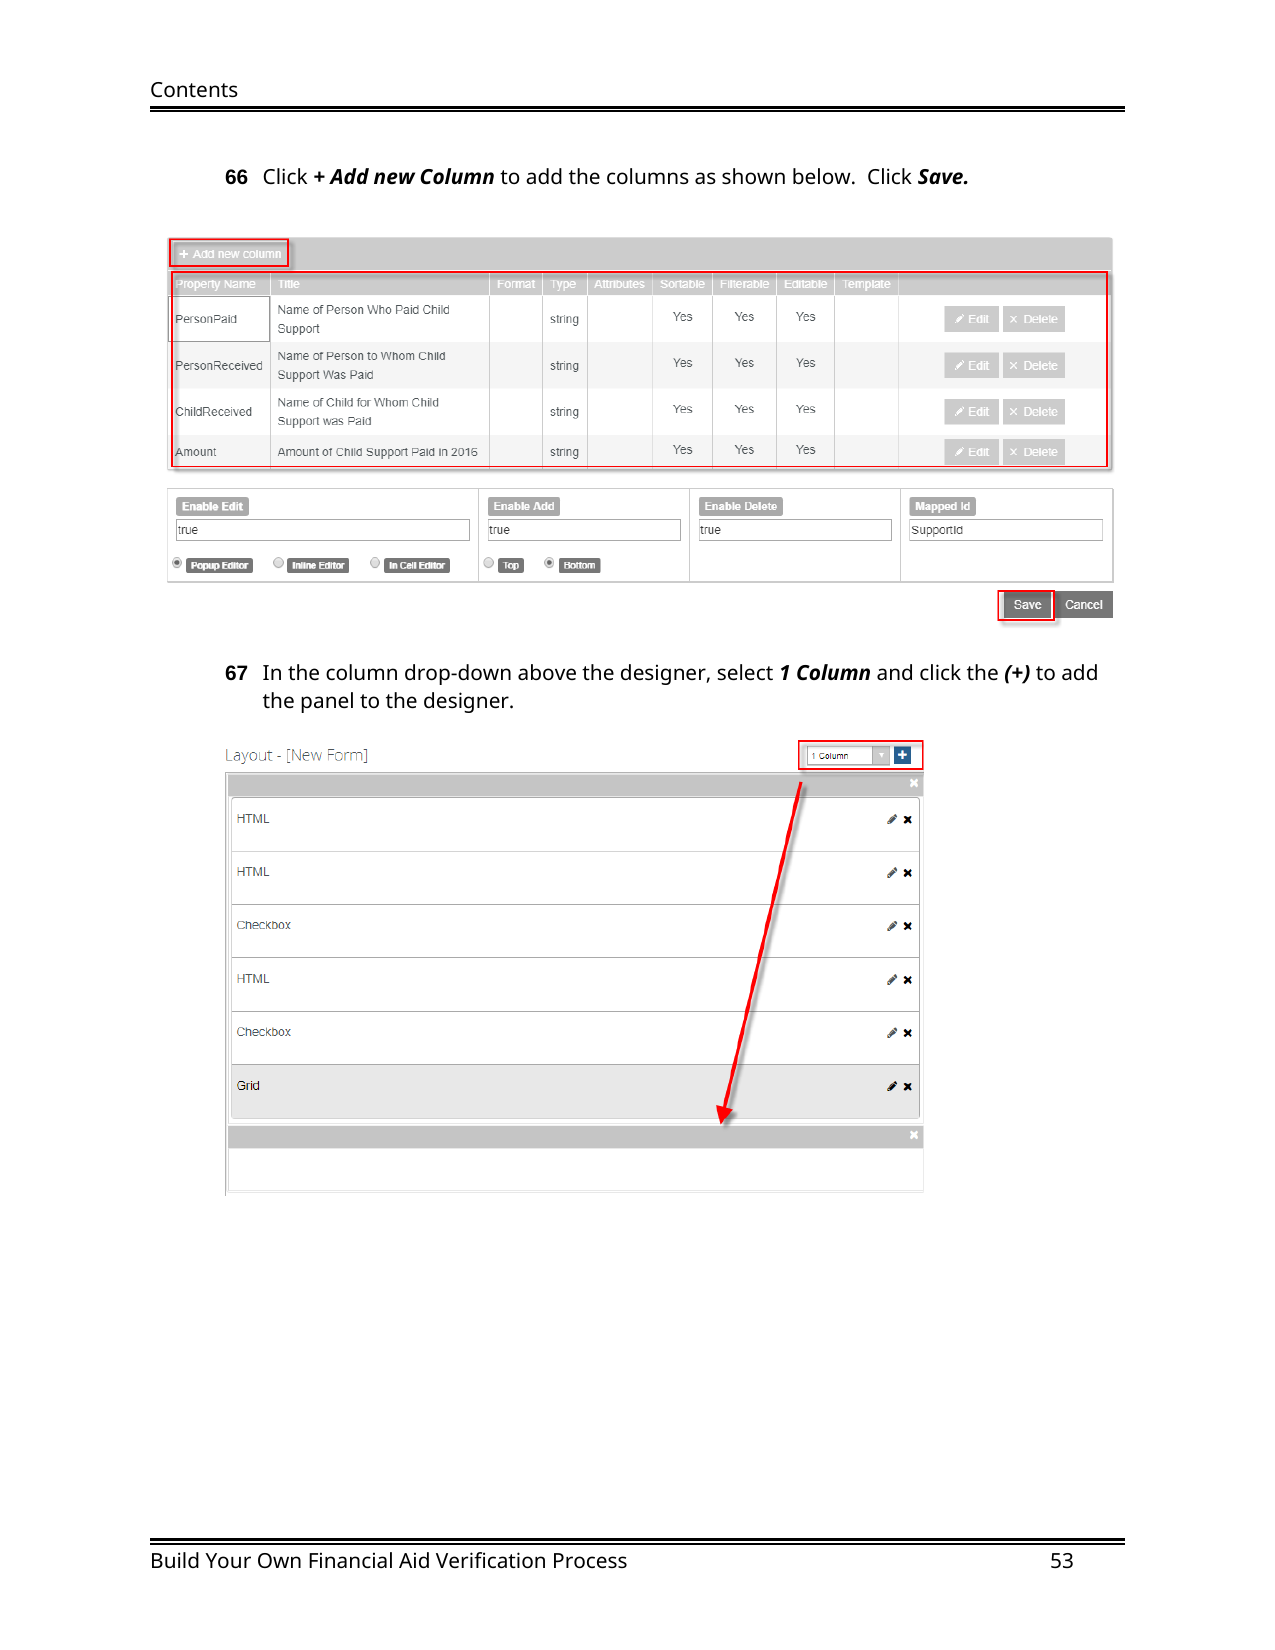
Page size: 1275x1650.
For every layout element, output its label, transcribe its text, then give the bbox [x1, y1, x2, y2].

picture [225, 740, 924, 1196]
text Click + Add new Column to add the columns as shown below. Click Save. [225, 162, 1125, 191]
text In the column drop-down above the designer, select 1 Column and click the (+) to add the panel to the designer. [225, 658, 1125, 715]
picture [150, 216, 1125, 634]
